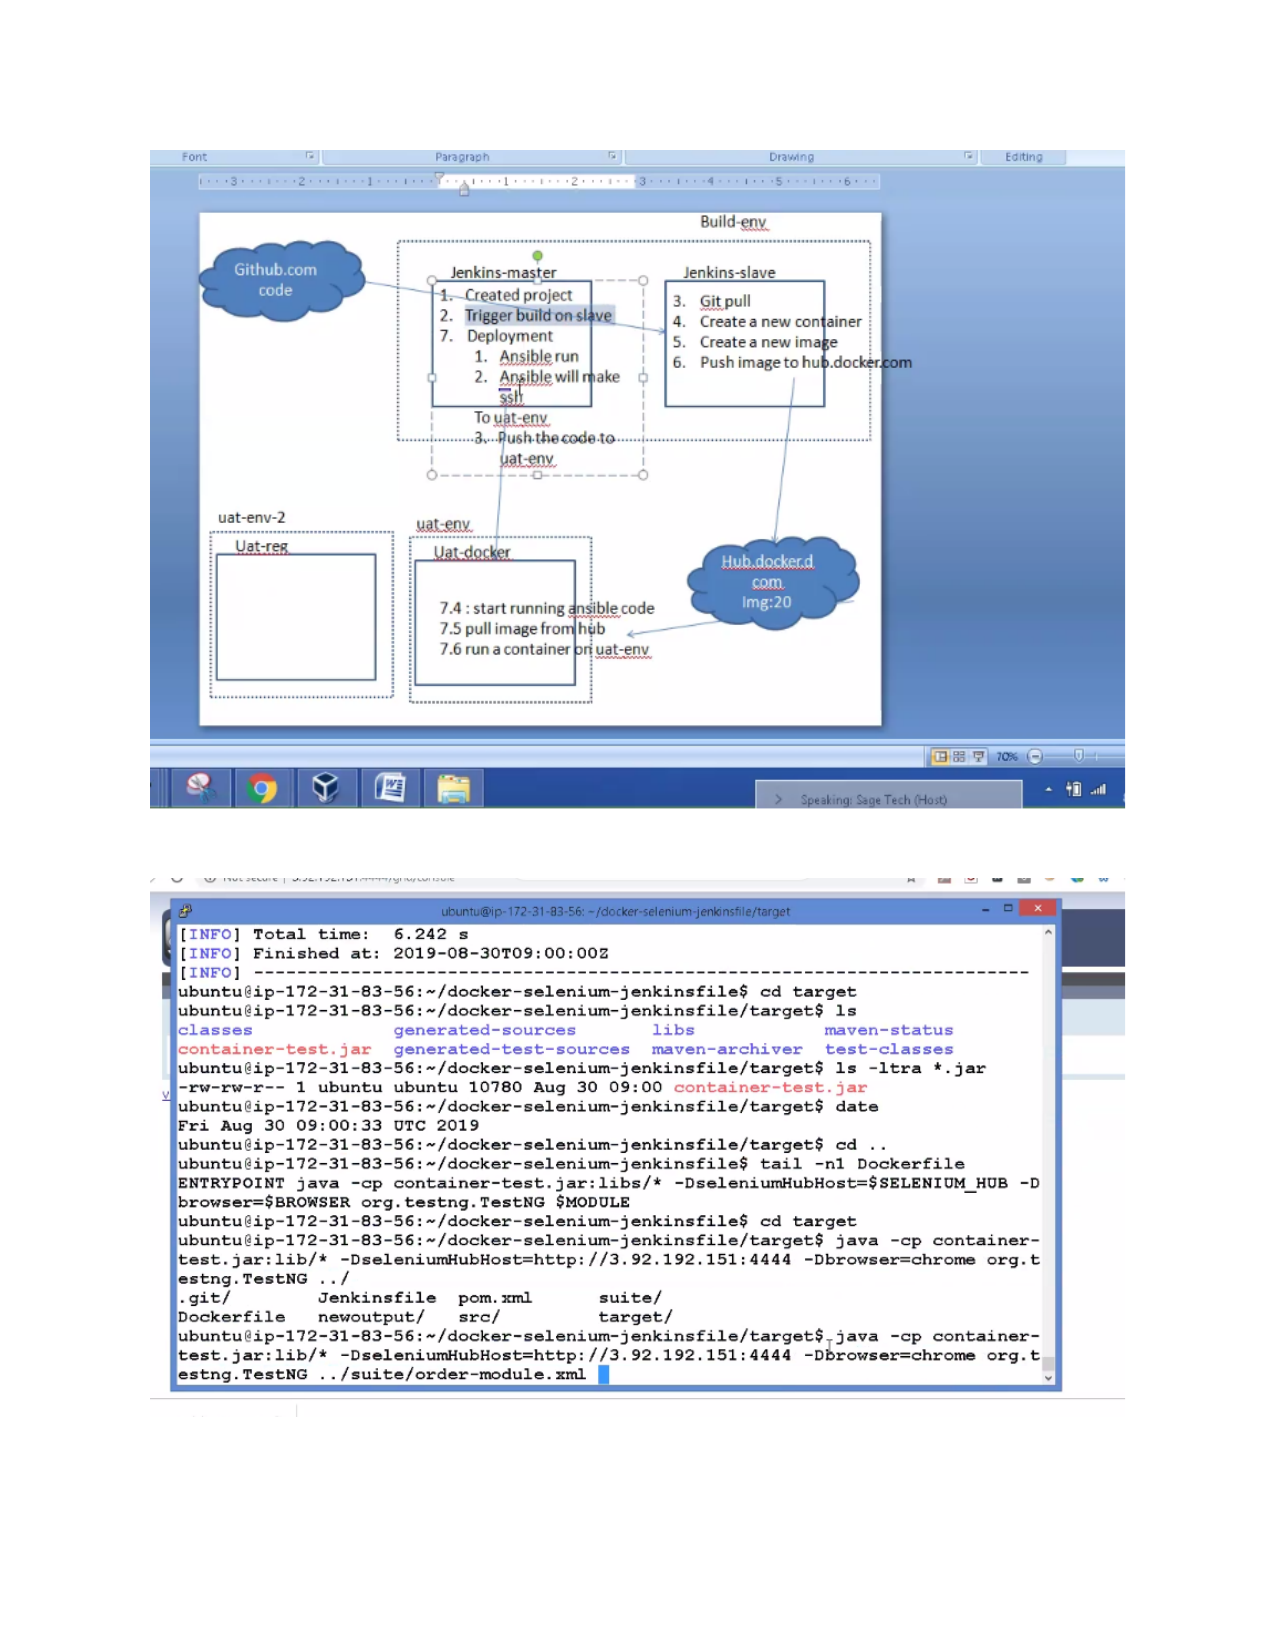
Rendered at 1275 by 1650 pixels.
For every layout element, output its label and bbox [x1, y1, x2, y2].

picture [150, 878, 1125, 1417]
picture [150, 150, 1125, 814]
